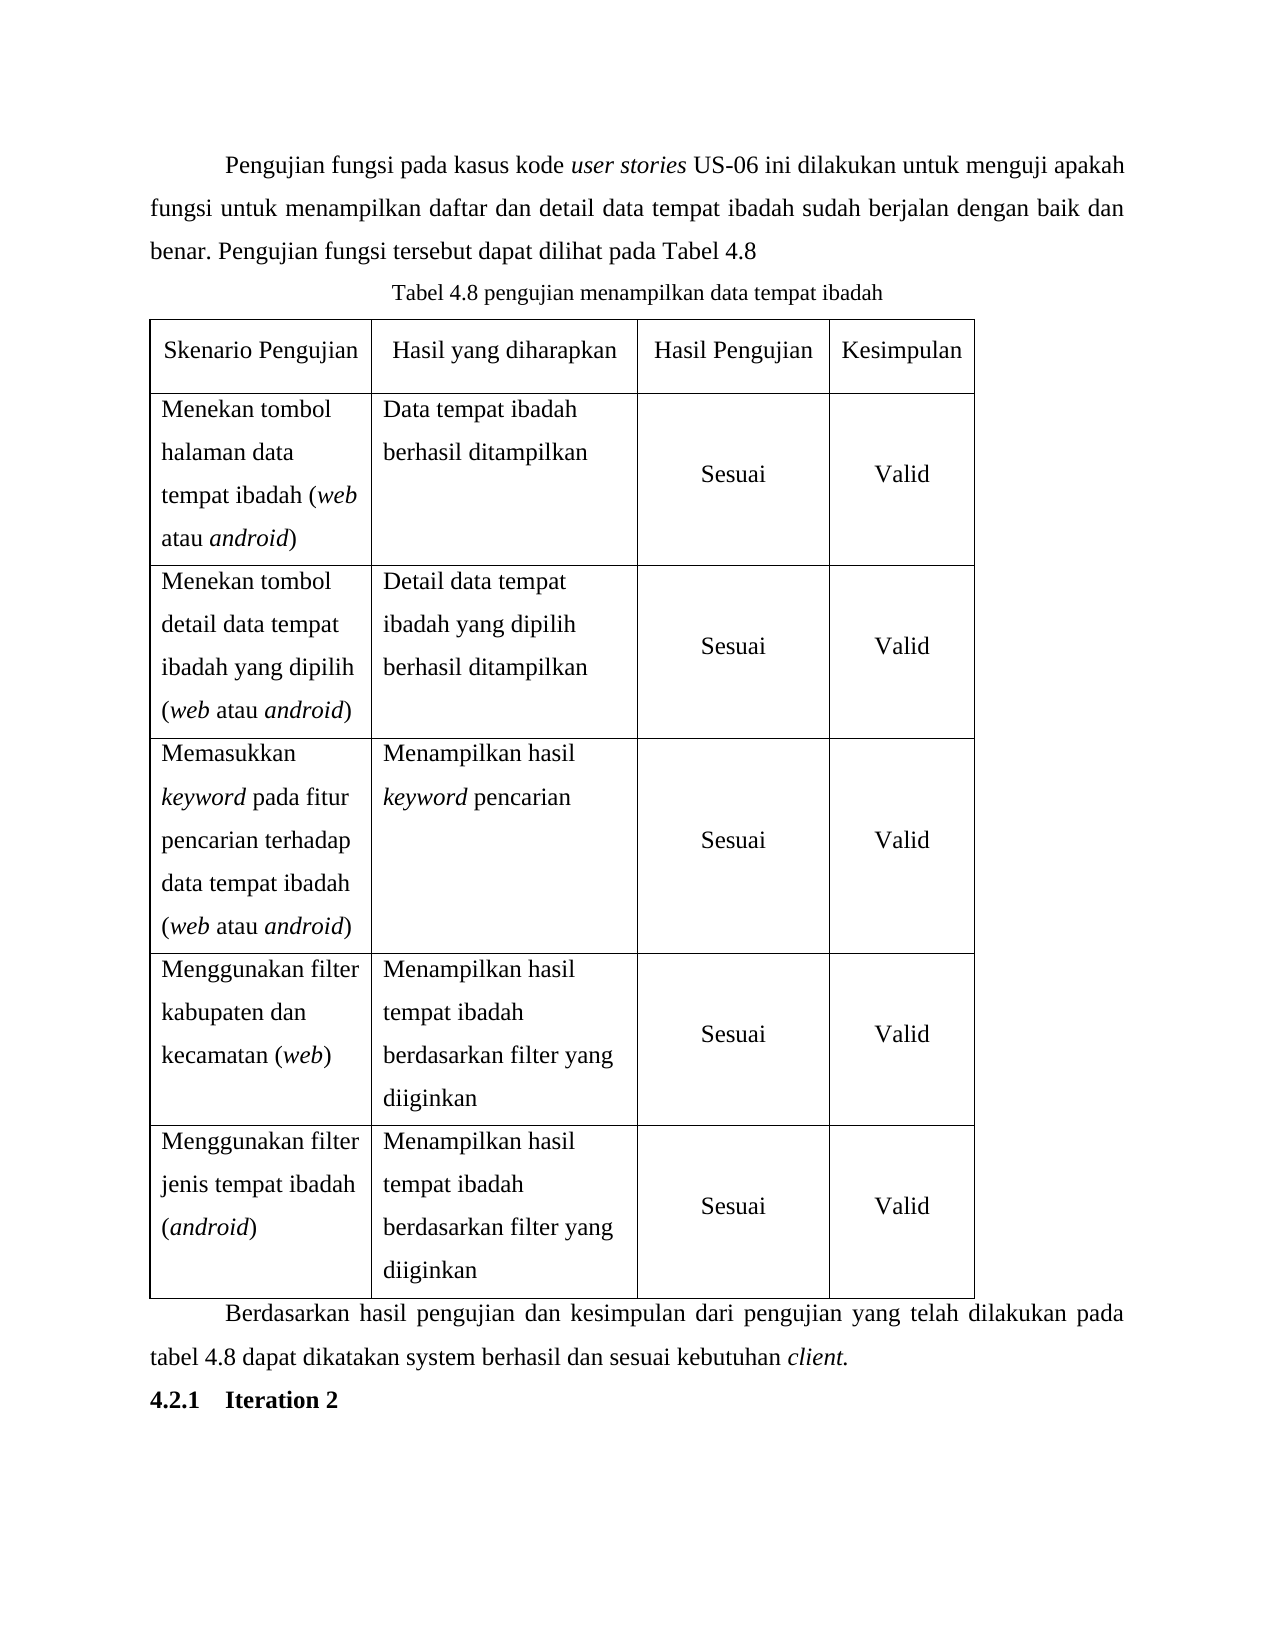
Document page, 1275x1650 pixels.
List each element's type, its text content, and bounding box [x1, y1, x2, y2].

table_cell Menampilkan hasil tempat ibadah berdasarkan filter yang diiginkan [372, 954, 637, 1125]
table_cell Menekan tombol detail data tempat ibadah yang dipilih (web atau android) [151, 566, 371, 737]
table_cell Sesuai [638, 739, 829, 953]
table_cell Memasukkan keyword pada fitur pencarian terhadap data tempat ibadah (web atau android) [151, 739, 371, 953]
table_cell Valid [830, 394, 974, 565]
table_cell Valid [830, 954, 974, 1125]
table_header Skenario Pengujian [151, 320, 371, 393]
table_cell Valid [830, 739, 974, 953]
table_header Hasil Pengujian [638, 320, 829, 393]
table_cell Valid [830, 1126, 974, 1297]
table_cell Sesuai [638, 394, 829, 565]
list Pengujian fungsi pada kasus kode user stories US-06 ini dilakukan untuk menguji apakah fungsi untuk menampilkan daftar dan detail data tempat ibadah sudah berjalan dengan baik dan benar. Pengujian fungsi tersebut dapat dilihat pada Tabel 4.8 [150, 150, 1125, 265]
table_cell Sesuai [638, 566, 829, 737]
table_cell Valid [830, 566, 974, 737]
table_cell Menggunakan filter jenis tempat ibadah (android) [151, 1126, 371, 1297]
list Berdasarkan hasil pengujian dan kesimpulan dari pengujian yang telah dilakukan pada tabel 4.8 dapat dikatakan system berhasil dan sesuai kebutuhan client. [150, 1298, 1125, 1370]
list Tabel 4.8 pengujian menampilkan data tempat ibadah [150, 279, 1125, 306]
table_cell Data tempat ibadah berhasil ditampilkan [372, 394, 637, 565]
table_cell Menggunakan filter kabupaten dan kecamatan (web) [151, 954, 371, 1125]
list Iteration 2 [150, 1385, 1125, 1413]
table_cell Menekan tombol halaman data tempat ibadah (web atau android) [151, 394, 371, 565]
table_header Kesimpulan [830, 320, 974, 393]
table_cell Detail data tempat ibadah yang dipilih berhasil ditampilkan [372, 566, 637, 737]
table_cell Menampilkan hasil keyword pencarian [372, 739, 637, 953]
table_header Hasil yang diharapkan [372, 320, 637, 393]
table_cell Sesuai [638, 1126, 829, 1297]
table_cell Menampilkan hasil tempat ibadah berdasarkan filter yang diiginkan [372, 1126, 637, 1297]
table_cell Sesuai [638, 954, 829, 1125]
